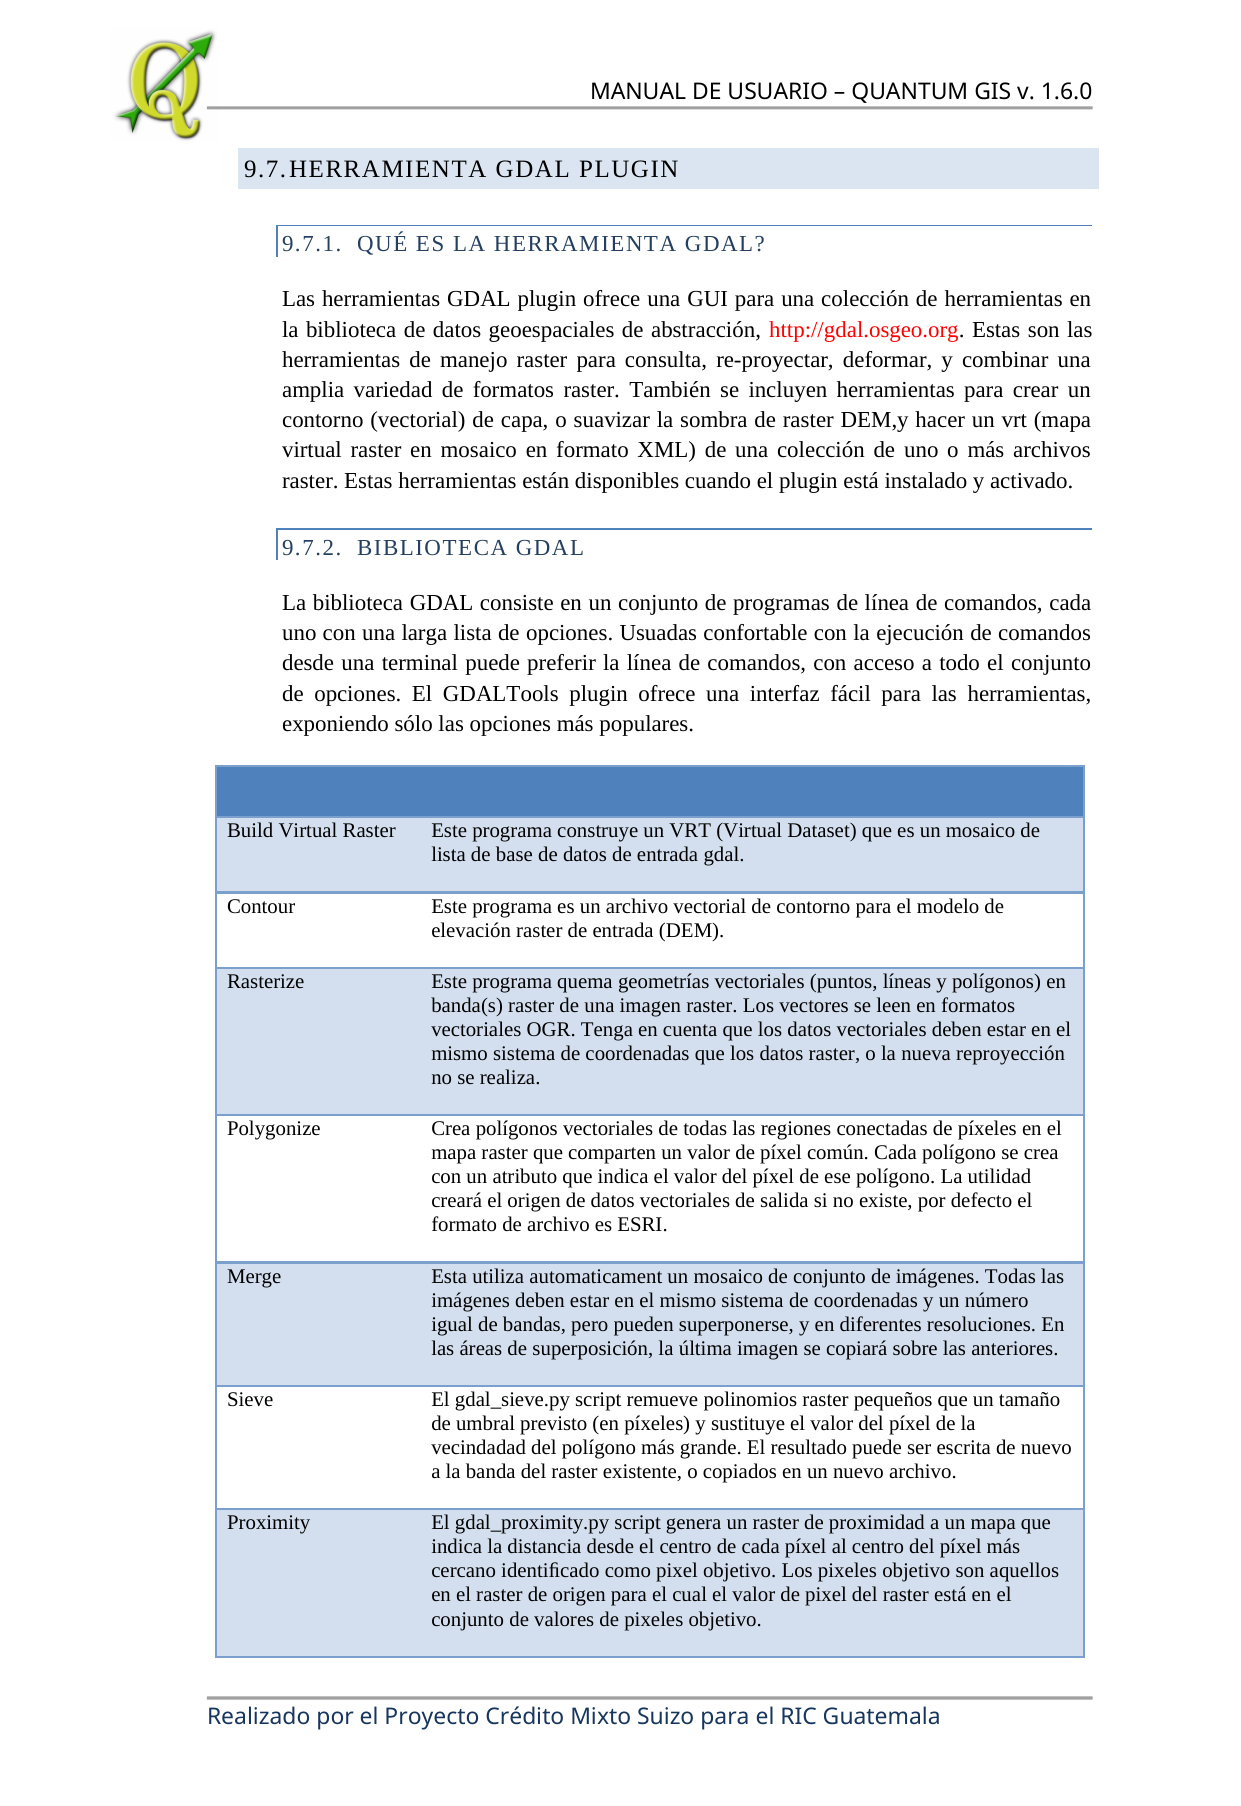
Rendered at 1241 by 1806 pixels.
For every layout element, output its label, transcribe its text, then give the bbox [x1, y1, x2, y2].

picture [111, 28, 218, 142]
text La biblioteca GDAL consiste en un conjunto de programas de línea de comandos, cada uno con una larga lista de opciones. Usuadas confortable con la ejecución de comandos desde una terminal puede preferir la línea de comandos, con acceso a todo el conjunto de opciones. El GDALTools plugin ofrece una interfaz fácil para las herramientas, exponiendo sólo las opciones más populares. [282, 589, 1092, 736]
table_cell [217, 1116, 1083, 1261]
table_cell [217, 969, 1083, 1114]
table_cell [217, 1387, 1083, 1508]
subtitle Biblioteca GDAL [278, 530, 1092, 560]
text Las herramientas GDAL plugin ofrece una GUI para una colección de herramientas en la biblioteca de datos geoespaciales de abstracción, http://gdal.osgeo.org. Estas son las herramientas de manejo raster para consulta, re-proyectar, deformar, y combinar una amplia variedad de formatos raster. También se incluyen herramientas para crear un contorno (vectorial) de capa, o suavizar la sombra de raster DEM,y hacer un vrt (mapa virtual raster en mosaico en formato XML) de una colección de uno o más archivos raster. Estas herramientas están disponibles cuando el plugin está instalado y activado. [282, 285, 1092, 493]
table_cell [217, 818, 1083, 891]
subtitle Qué es la herramienta GDAL? [278, 226, 1092, 257]
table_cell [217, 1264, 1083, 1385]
subtitle Herramienta GDAL Plugin [244, 154, 1092, 183]
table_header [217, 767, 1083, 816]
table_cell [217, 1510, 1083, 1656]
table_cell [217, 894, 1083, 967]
